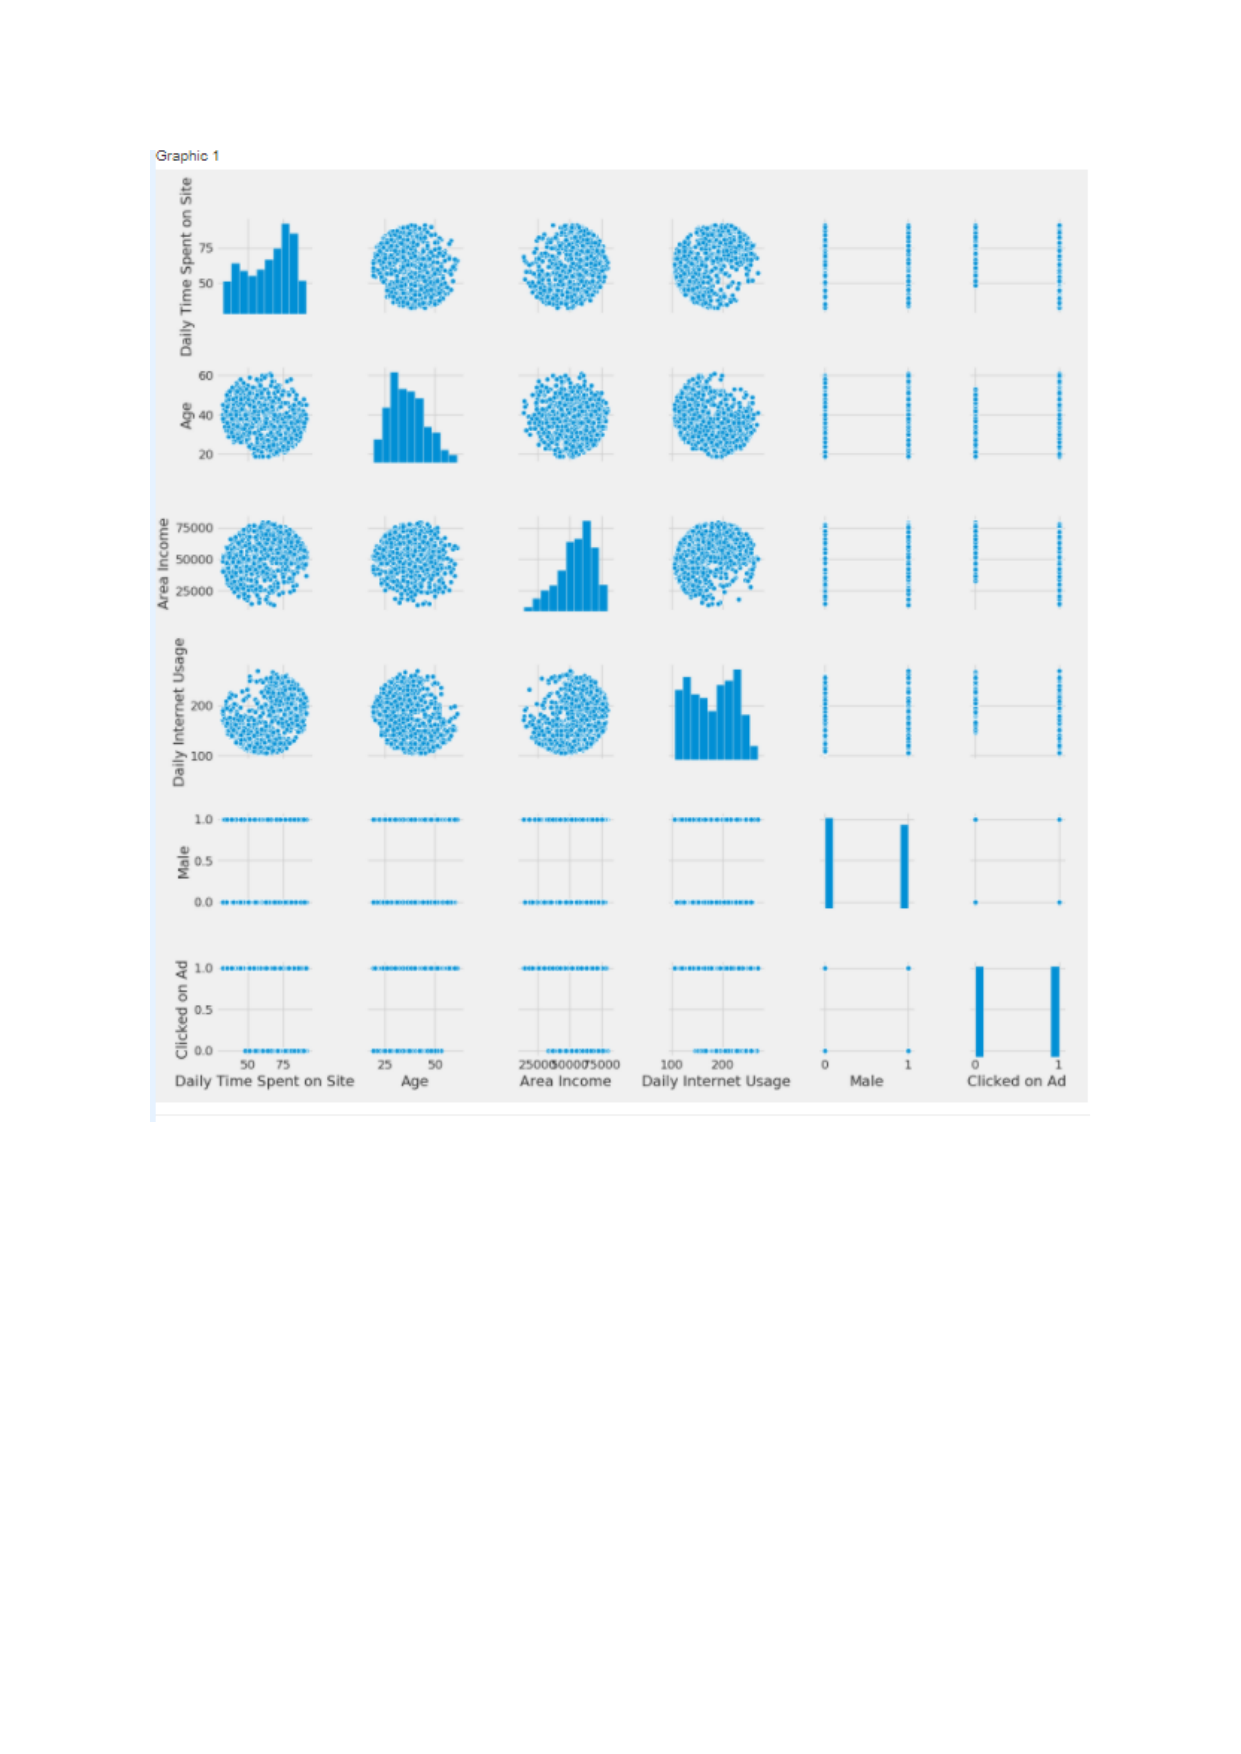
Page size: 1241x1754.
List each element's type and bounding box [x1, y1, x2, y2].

picture [150, 150, 1091, 1122]
